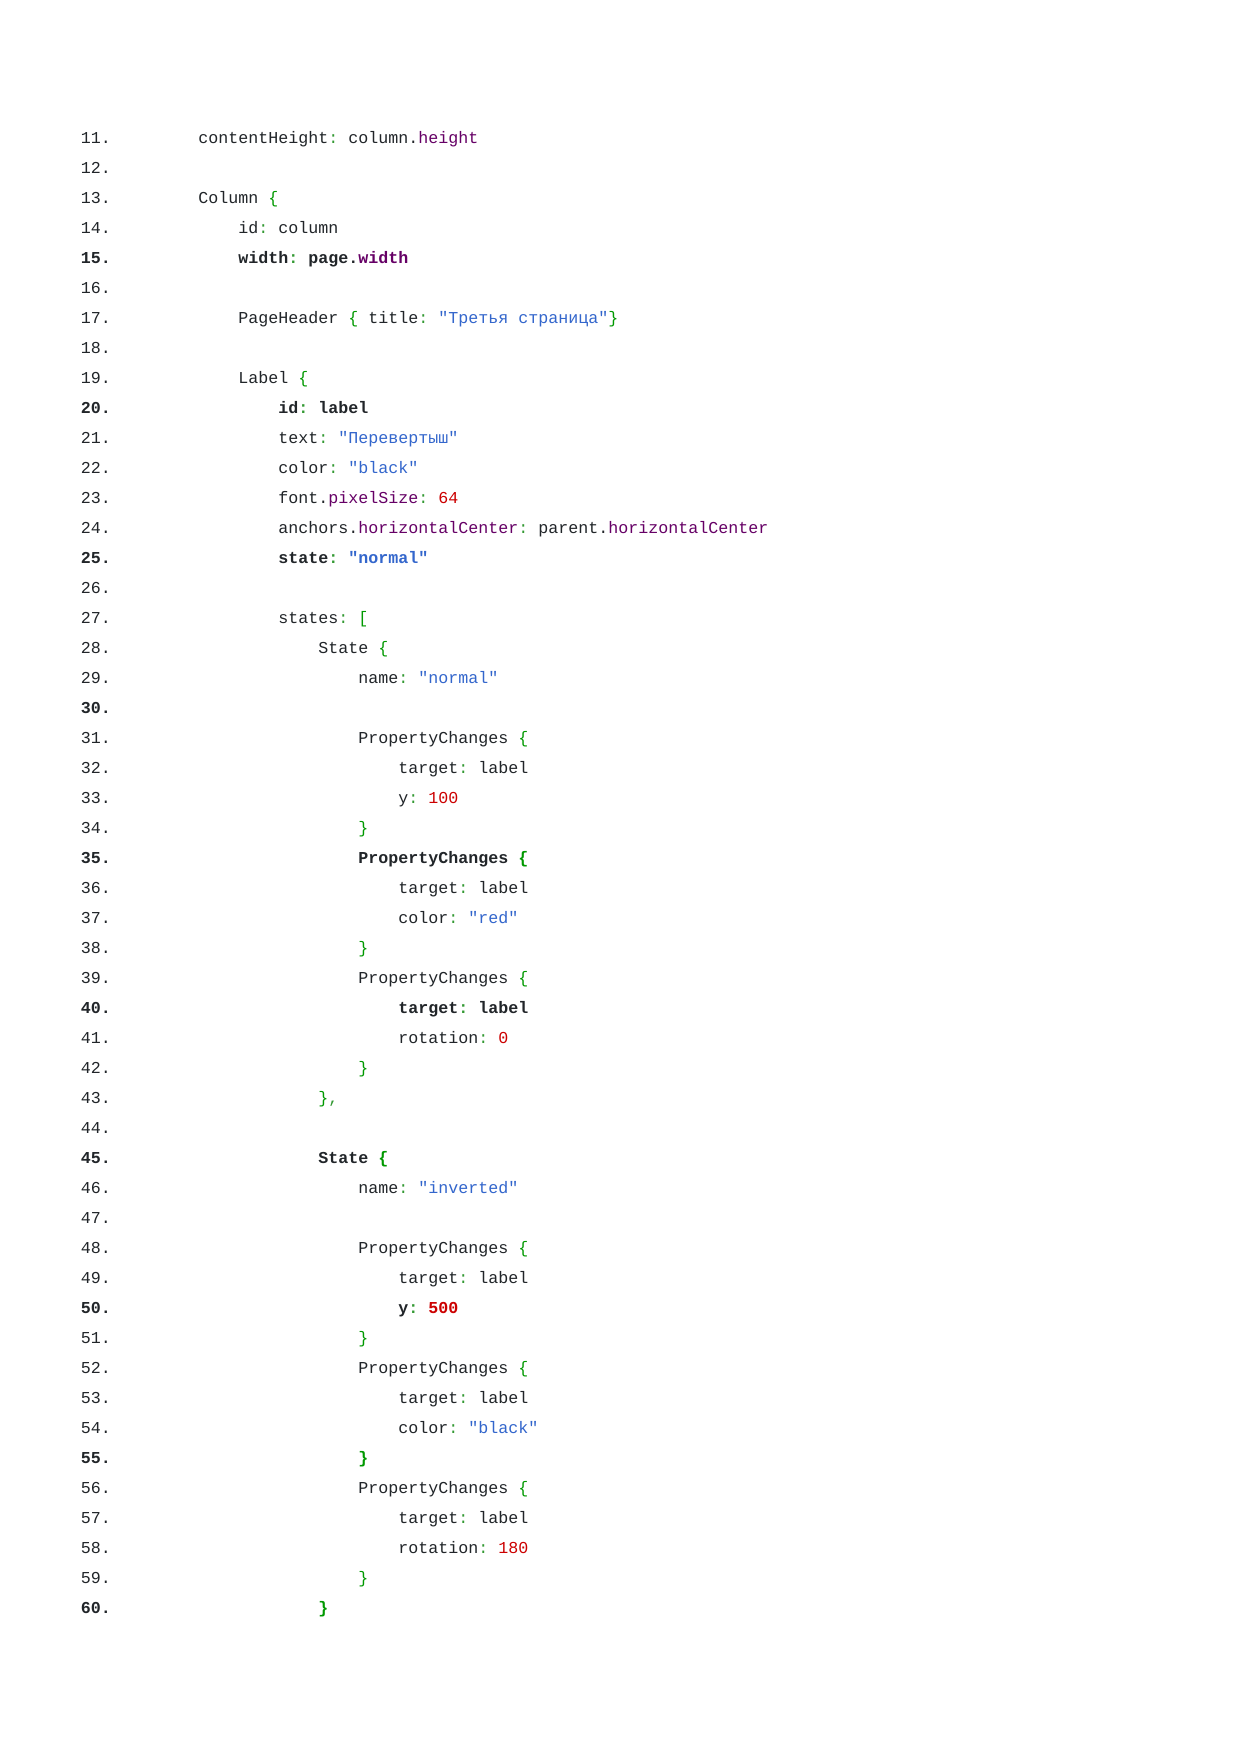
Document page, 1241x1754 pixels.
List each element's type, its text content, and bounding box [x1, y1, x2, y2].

list anchors.horizontalCenter: parent.horizontalCenter [81, 508, 1152, 538]
list name: "inverted" [81, 1168, 1152, 1198]
list text: "Перевертыш" [81, 418, 1152, 448]
list id: label [81, 388, 1152, 418]
list } [81, 1558, 1152, 1588]
list target: label [81, 1258, 1152, 1288]
list } [81, 1438, 1152, 1468]
list } [81, 808, 1152, 838]
list PropertyChanges { [81, 958, 1152, 988]
list PropertyChanges { [81, 838, 1152, 868]
list name: "normal" [81, 658, 1152, 688]
list target: label [81, 988, 1152, 1018]
list target: label [81, 1498, 1152, 1528]
list color: "red" [81, 898, 1152, 928]
list } [81, 1588, 1152, 1618]
list PageHeader { title: "Третья страница"} [81, 298, 1152, 328]
list target: label [81, 868, 1152, 898]
list PropertyChanges { [81, 1348, 1152, 1378]
list color: "black" [81, 1408, 1152, 1438]
list rotation: 0 [81, 1018, 1152, 1048]
list State { [81, 628, 1152, 658]
list Column { [81, 178, 1152, 208]
list PropertyChanges { [81, 1468, 1152, 1498]
list PropertyChanges { [81, 1228, 1152, 1258]
list }, [81, 1078, 1152, 1108]
list states: [ [81, 598, 1152, 628]
list width: page.width [81, 238, 1152, 268]
list state: "normal" [81, 538, 1152, 568]
list y: 100 [81, 778, 1152, 808]
list PropertyChanges { [81, 718, 1152, 748]
list id: column [81, 208, 1152, 238]
list } [81, 928, 1152, 958]
list rotation: 180 [81, 1528, 1152, 1558]
list color: "black" [81, 448, 1152, 478]
list contentHeight: column.height [81, 118, 1152, 148]
list State { [81, 1138, 1152, 1168]
list font.pixelSize: 64 [81, 478, 1152, 508]
list target: label [81, 1378, 1152, 1408]
list y: 500 [81, 1288, 1152, 1318]
list Label { [81, 358, 1152, 388]
list } [81, 1048, 1152, 1078]
list target: label [81, 748, 1152, 778]
list } [81, 1318, 1152, 1348]
